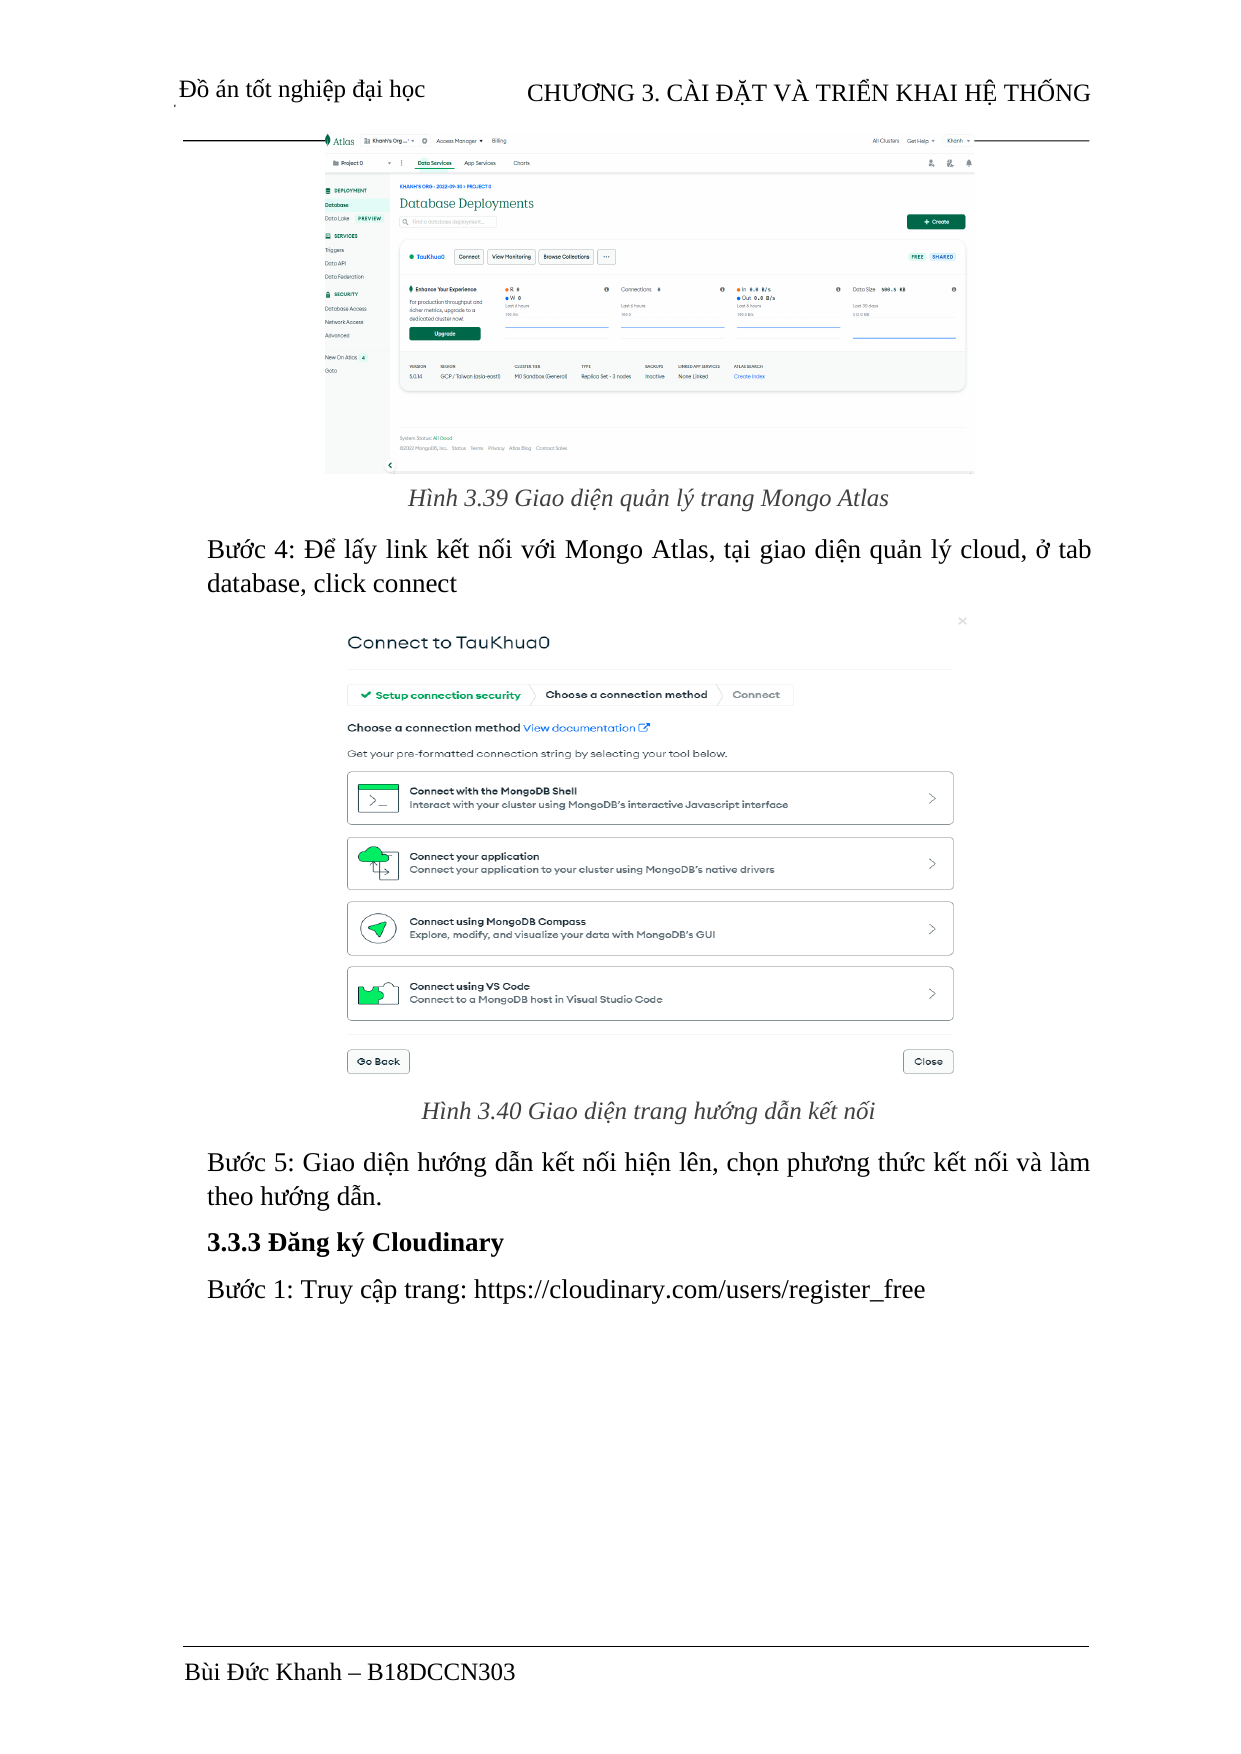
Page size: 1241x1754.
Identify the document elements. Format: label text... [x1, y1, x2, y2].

text Bước 4: Để lấy link kết nối với Mongo Atlas, tại giao diện quản lý cloud, ở tab database, click connect [207, 533, 1092, 598]
text Bước 5: Giao diện hướng dẫn kết nối hiện lên, chọn phương thức kết nối và làm theo hướng dẫn. [207, 1146, 1092, 1211]
text Bước 1: Truy cập trang: https://cloudinary.com/users/register_free [207, 1273, 1092, 1304]
picture [325, 607, 975, 1087]
subtitle 3.3.3 Đăng ký Cloudinary [207, 1227, 1092, 1258]
picture [325, 132, 975, 474]
